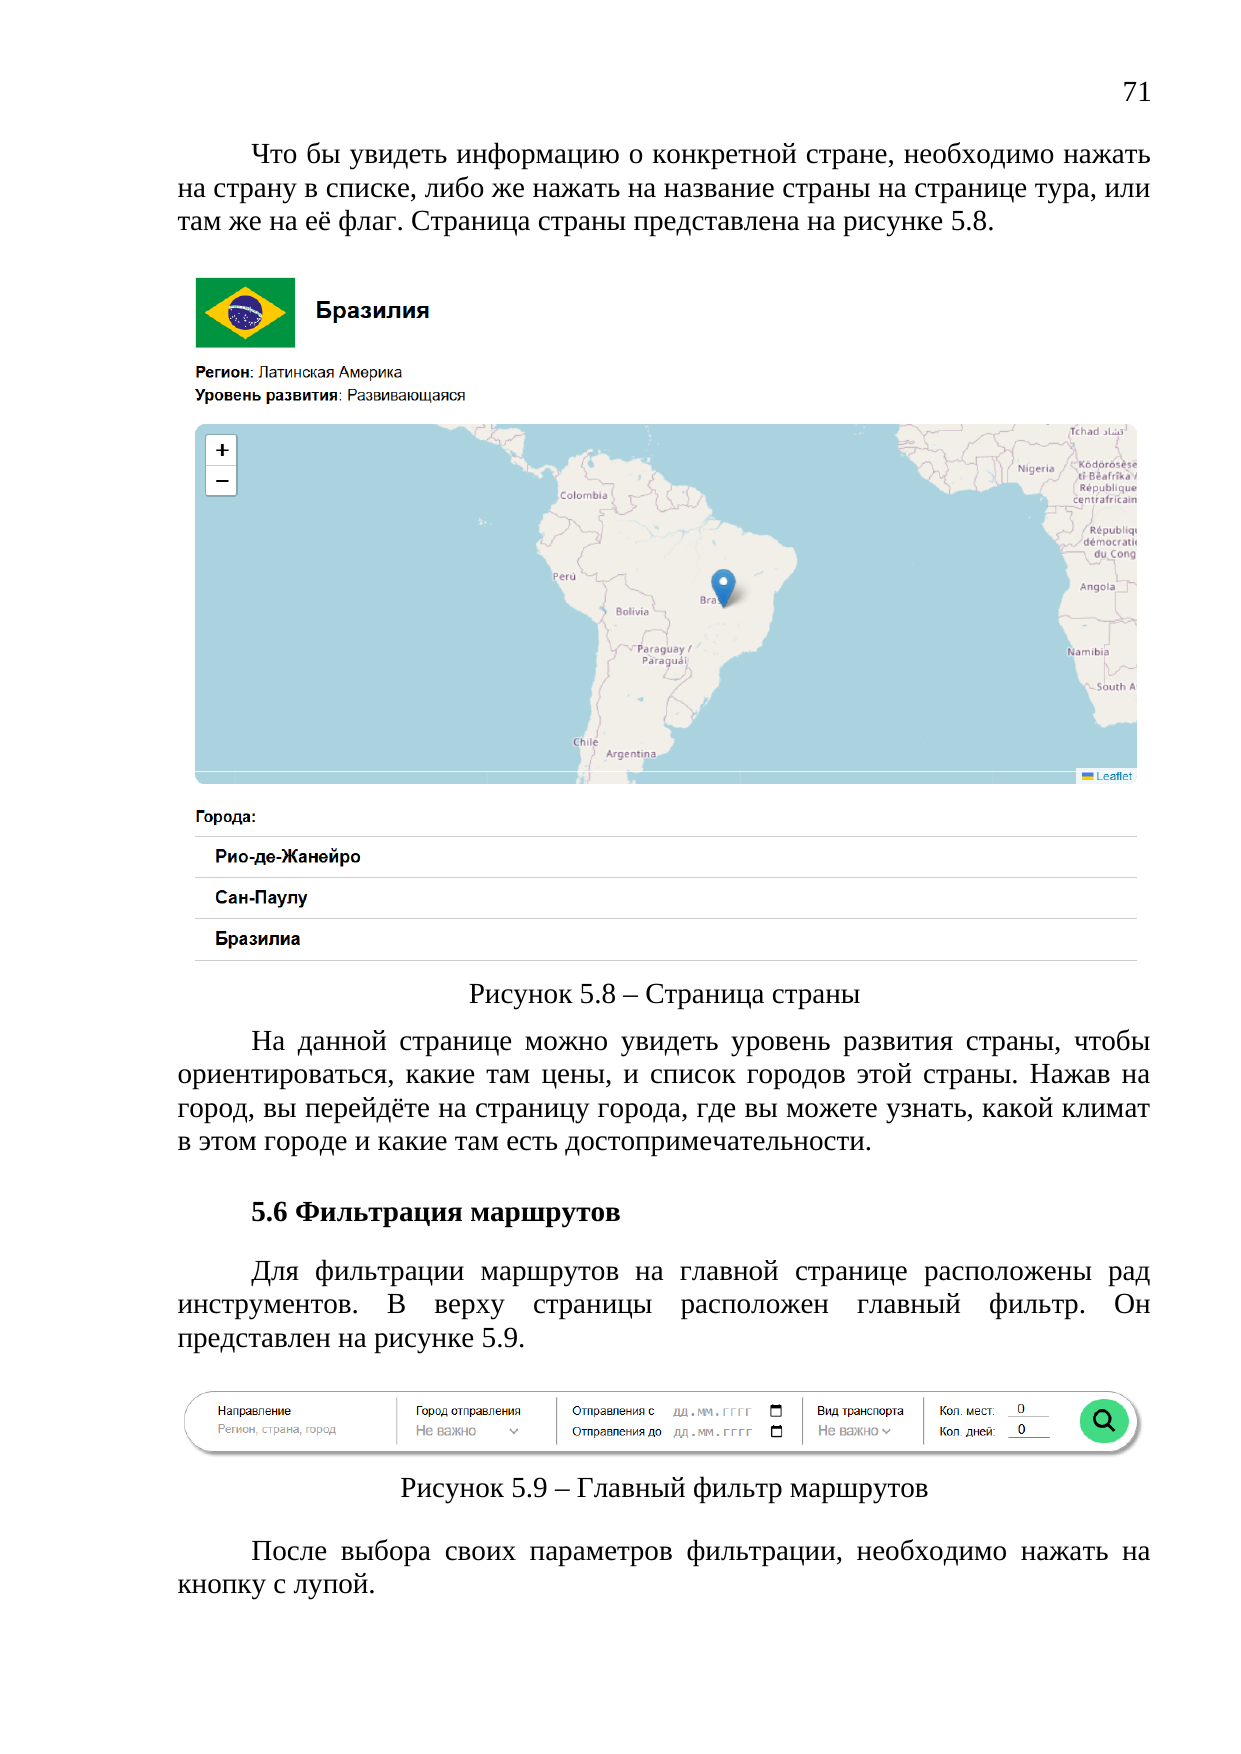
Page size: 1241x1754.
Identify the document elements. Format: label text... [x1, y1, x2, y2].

text Фильтрация маршрутов [251, 1194, 1152, 1228]
text Что бы увидеть информацию о конкретной стране, необходимо нажать на страну в списке, либо же нажать на название страны на странице тура, или там же на её флаг. Страница страны представлена на рисунке 5.8. [177, 136, 1152, 237]
text На данной странице можно увидеть уровень развития страны, чтобы ориентироваться, какие там цены, и список городов этой страны. Нажав на город, вы перейдёте на страницу города, где вы можете узнать, какой климат в этом городе и какие там есть достопримечательности. [177, 1023, 1152, 1157]
picture [187, 266, 1142, 964]
picture [177, 1382, 1152, 1458]
text Рисунок 5.9 – Главный фильтр маршрутов [177, 1470, 1152, 1504]
text Для фильтрации маршрутов на главной странице расположены рад инструментов. В верху страницы расположен главный фильтр. Он представлен на рисунке 5.9. [177, 1253, 1152, 1353]
text Рисунок 5.8 – Страница страны [177, 977, 1152, 1010]
text После выбора своих параметров фильтрации, необходимо нажать на кнопку с лупой. [177, 1533, 1152, 1600]
